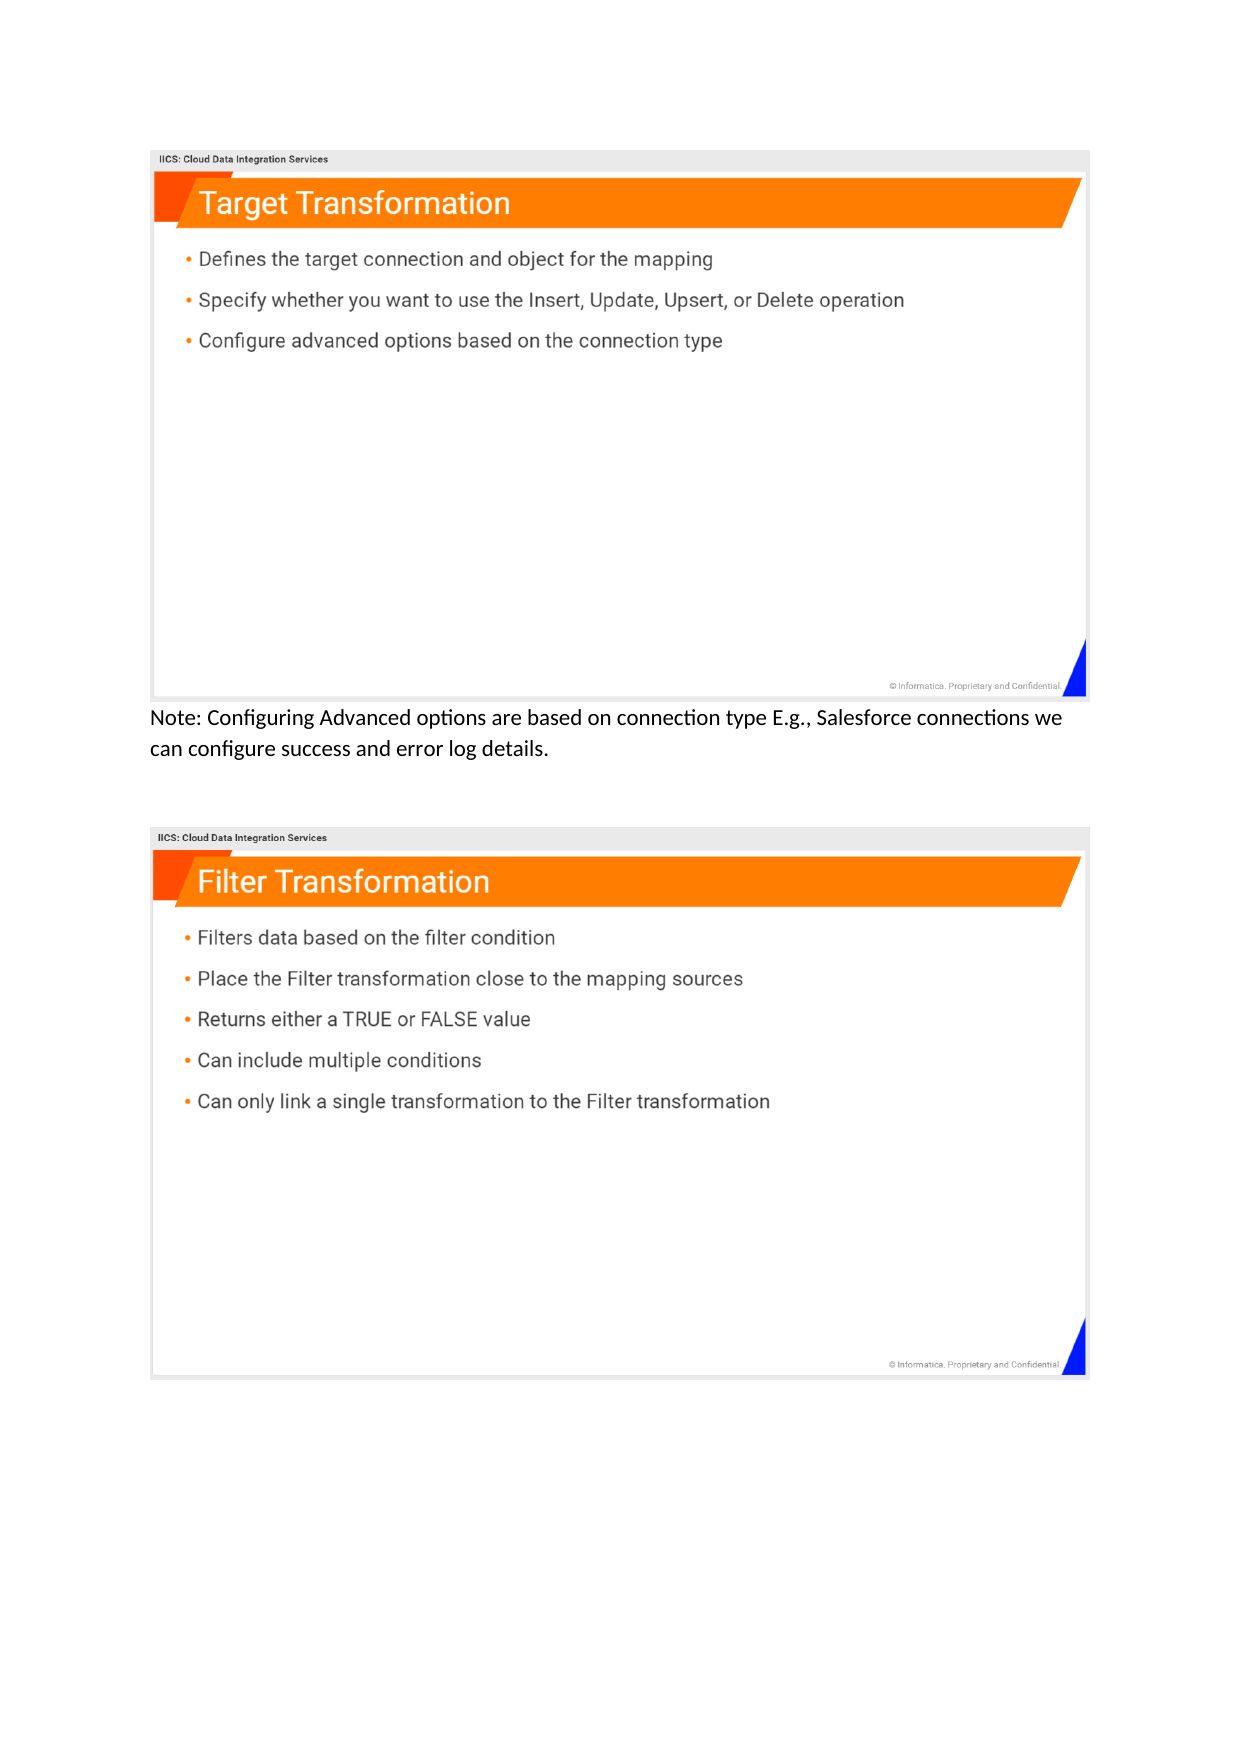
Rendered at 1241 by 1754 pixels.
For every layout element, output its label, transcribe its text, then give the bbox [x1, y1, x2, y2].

picture [150, 150, 1091, 702]
text Note: Configuring Advanced options are based on connection type E.g., Salesforce connections we can configure success and error log details. [150, 702, 1090, 762]
picture [150, 827, 1091, 1380]
